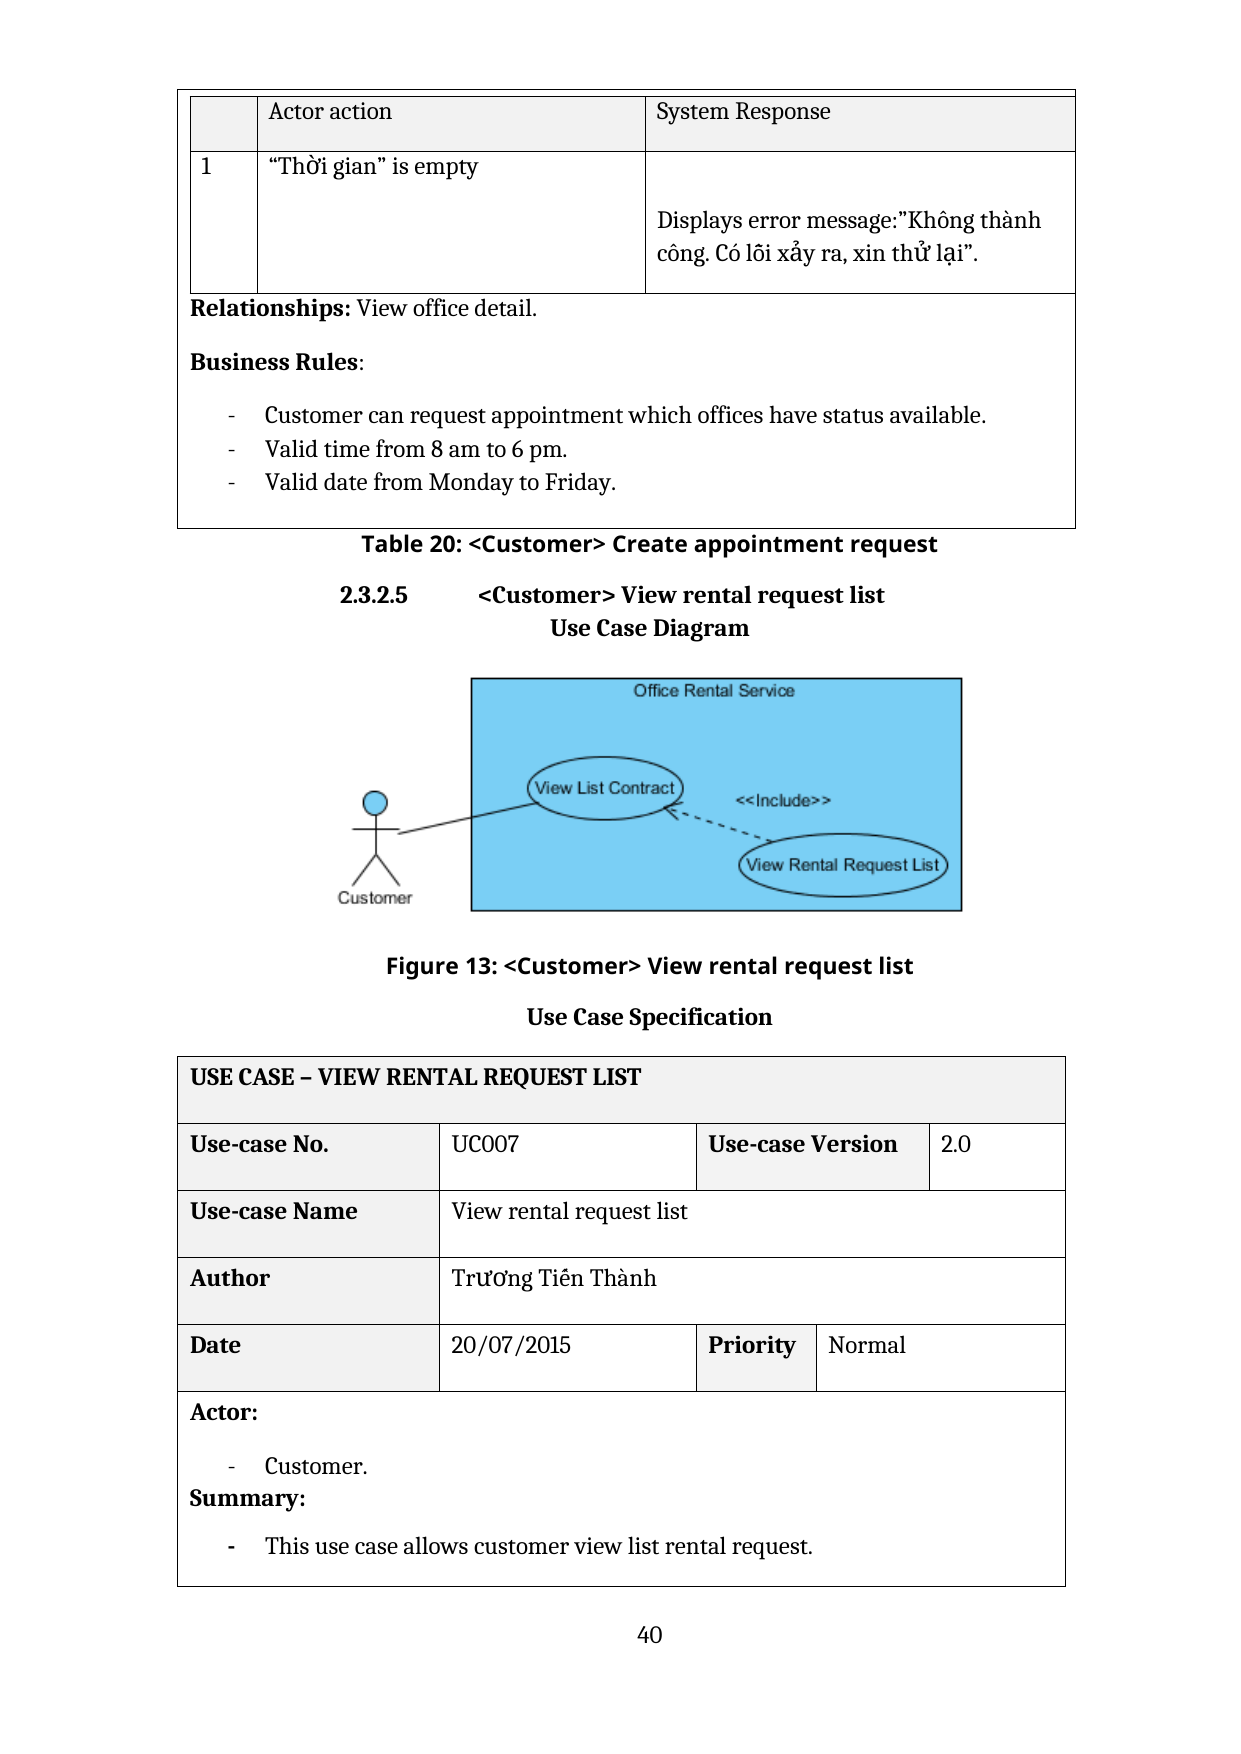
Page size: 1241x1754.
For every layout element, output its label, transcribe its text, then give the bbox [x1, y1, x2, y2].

picture [327, 667, 972, 926]
text Use Case Specification [177, 1002, 1122, 1031]
table_cell 2.0 [930, 1124, 1065, 1190]
text Table 20: <Customer> Create appointment request [177, 528, 1122, 560]
text Use Case Diagram [177, 613, 1122, 642]
table_cell Use-case Version [697, 1124, 929, 1190]
table_cell Normal [817, 1325, 1065, 1391]
table_cell View rental request list [440, 1191, 1065, 1257]
table_cell 20/07/2015 [440, 1325, 696, 1391]
table_cell Date [178, 1325, 439, 1391]
table_header USE CASE – VIEW RENTAL REQUEST LIST [178, 1057, 1065, 1123]
table_cell Trương Tiến Thành [440, 1258, 1065, 1324]
text Figure 13: <Customer> View rental request list [177, 950, 1122, 982]
table_cell UC007 [440, 1124, 696, 1190]
table_cell Author [178, 1258, 439, 1324]
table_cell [178, 1392, 1065, 1586]
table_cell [178, 90, 1075, 527]
table_cell Priority [697, 1325, 816, 1391]
subtitle <Customer> View rental request list [340, 581, 1122, 609]
table_cell Use-case Name [178, 1191, 439, 1257]
table_cell Use-case No. [178, 1124, 439, 1190]
